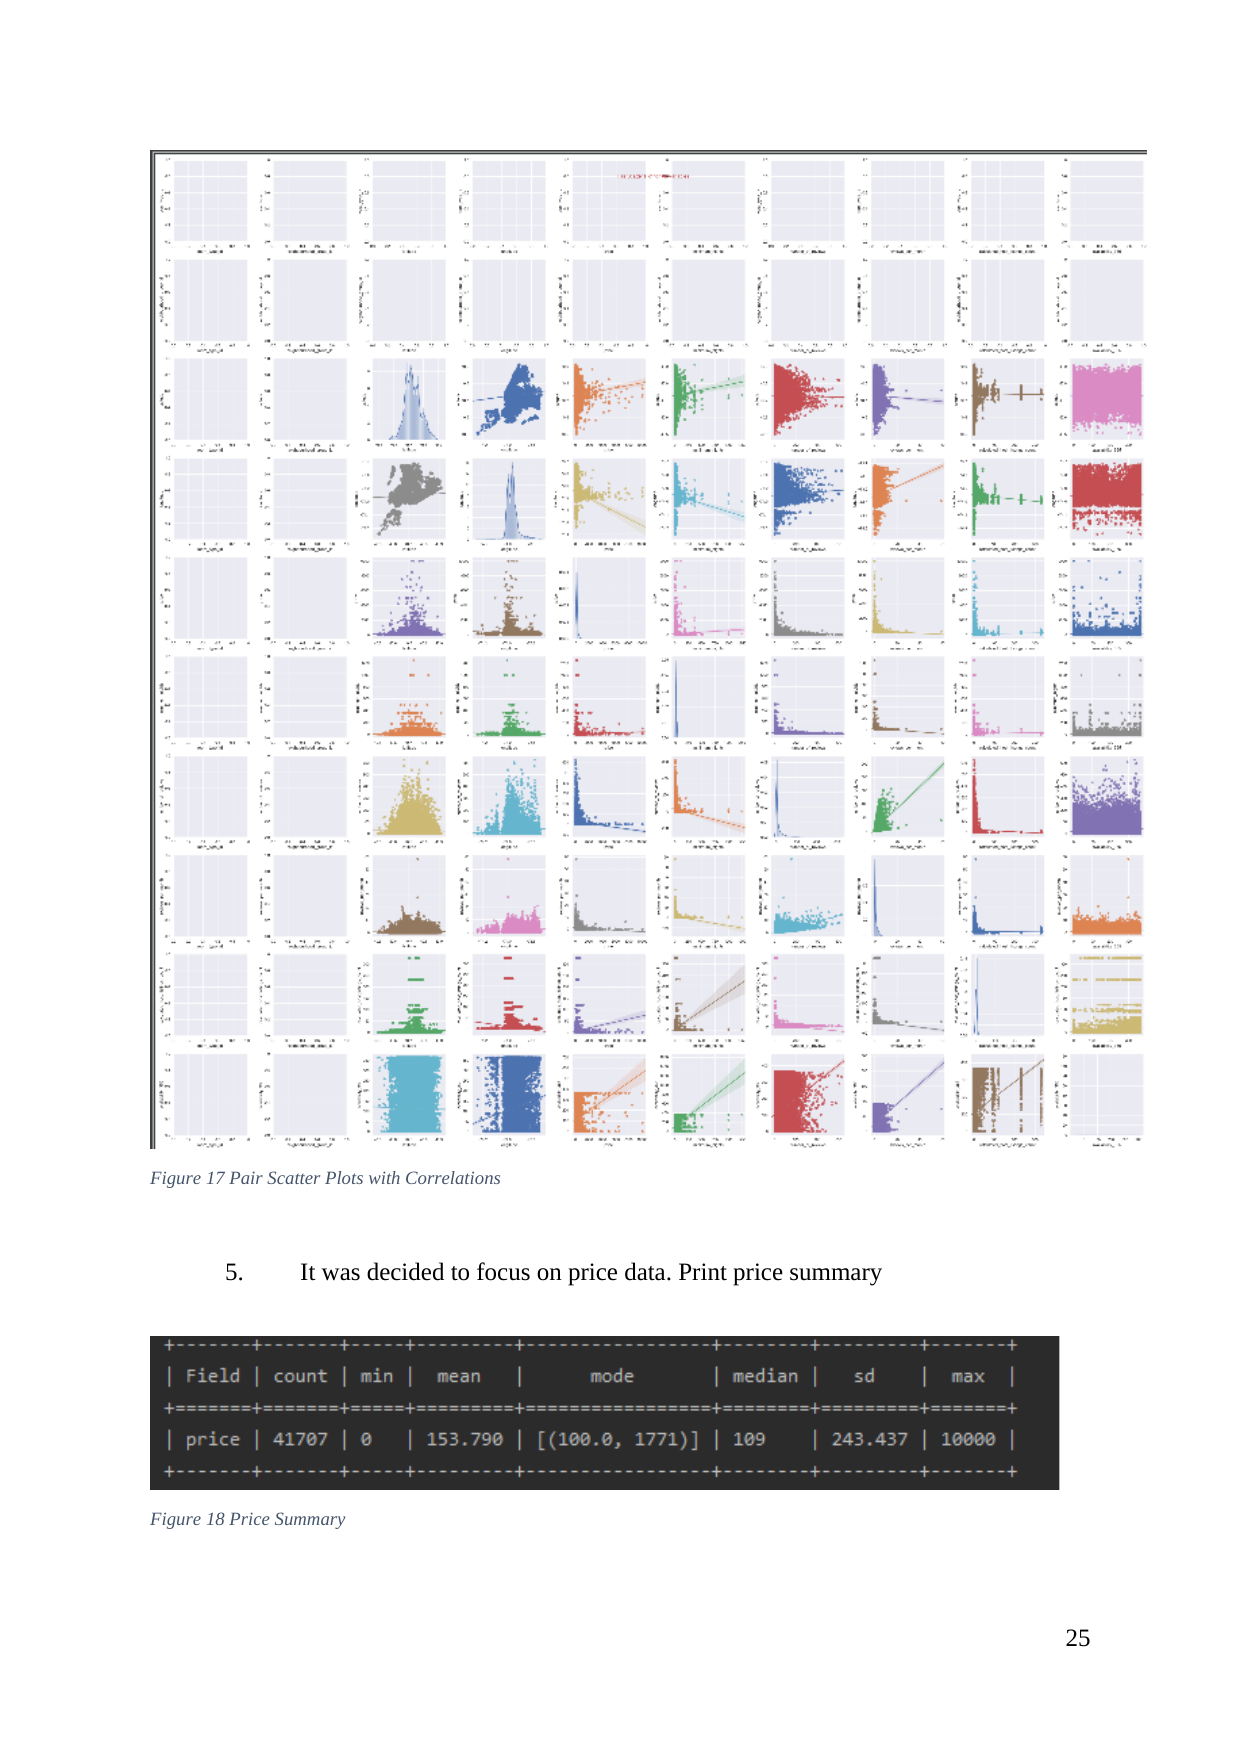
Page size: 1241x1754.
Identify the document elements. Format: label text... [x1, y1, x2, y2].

list It was decided to focus on price data. Print price summary [225, 1257, 1090, 1286]
picture [150, 1336, 1060, 1490]
picture [150, 150, 1147, 1149]
